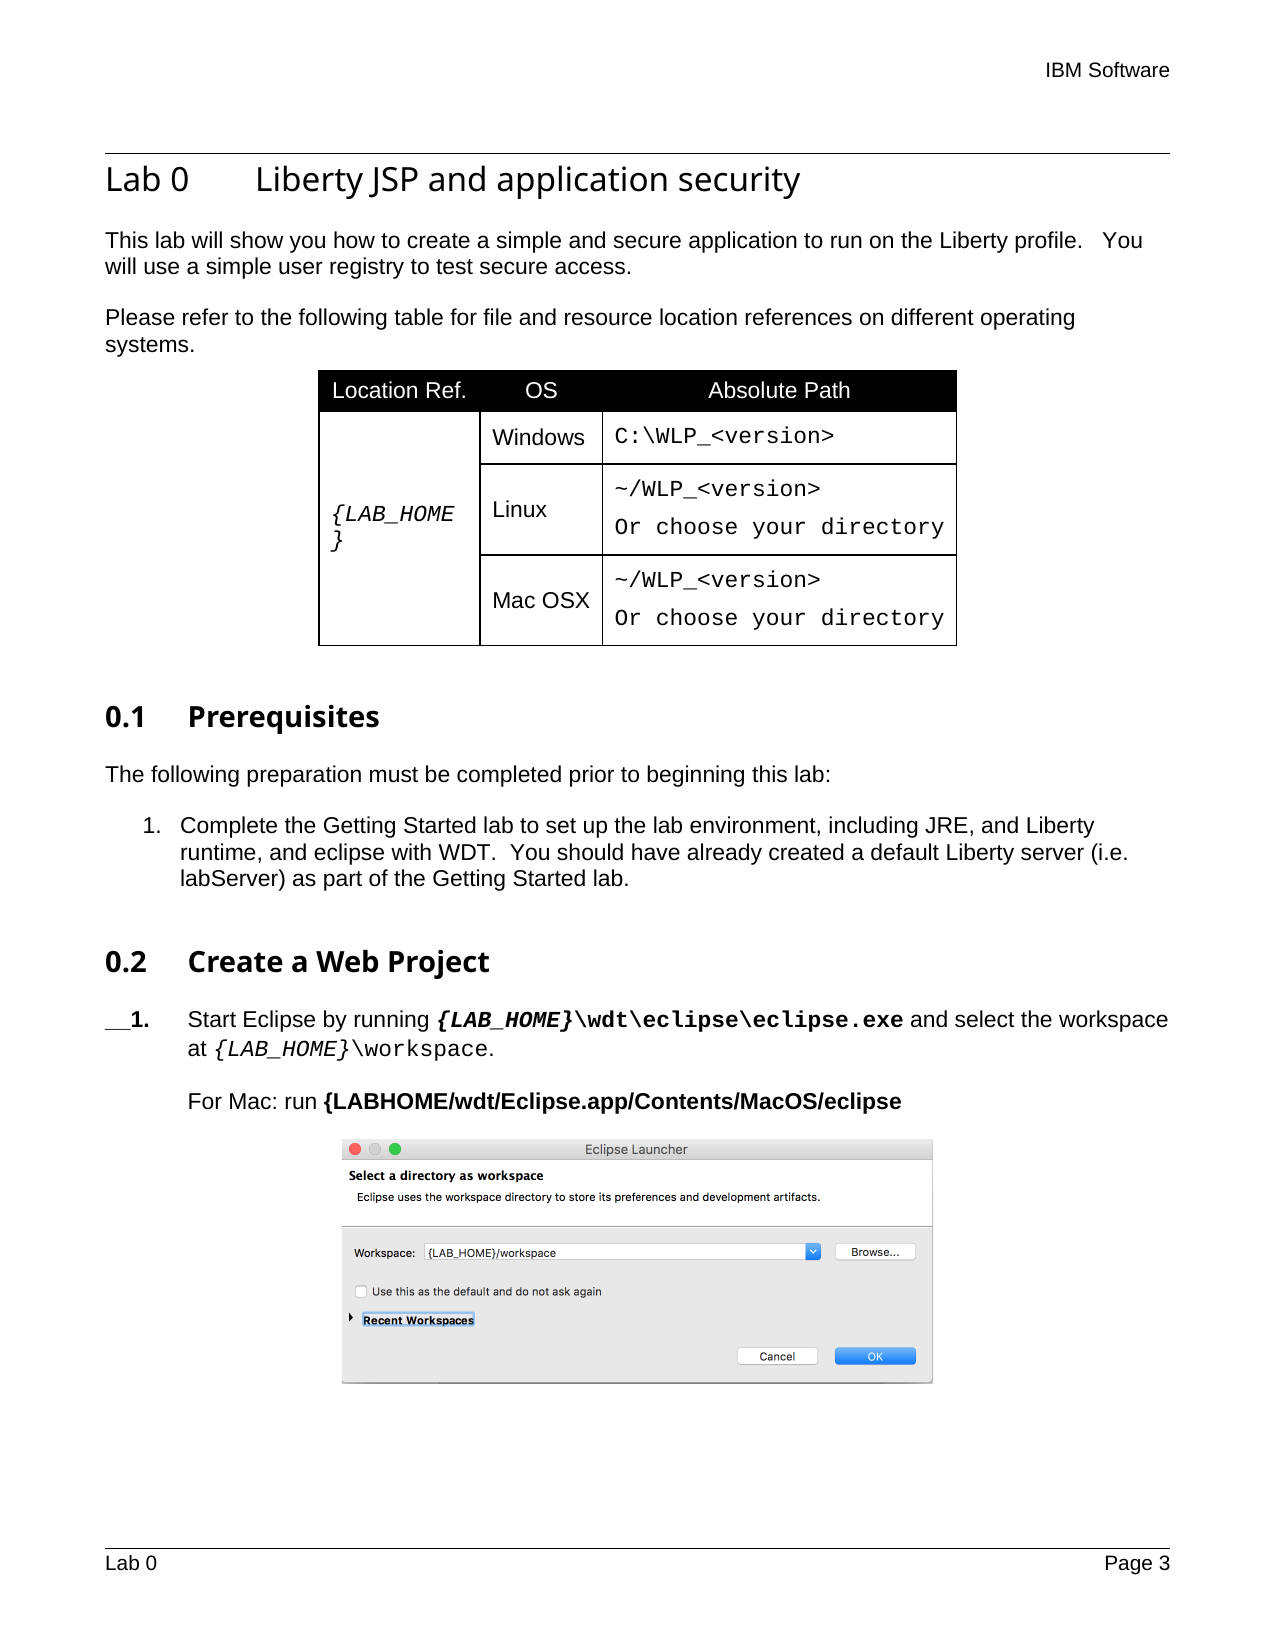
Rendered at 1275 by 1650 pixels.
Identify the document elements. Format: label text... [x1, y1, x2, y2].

table_cell ~/WLP_<version> Or choose your directory [603, 465, 956, 554]
text The following preparation must be completed prior to beginning this lab: [105, 761, 1170, 787]
list For Mac: run {LABHOME/wdt/Eclipse.app/Contents/MacOS/eclipse [187, 1088, 1170, 1114]
text Please refer to the following table for file and resource location references on different operating systems. [105, 304, 1170, 357]
subtitle Create a Web Project [105, 941, 1170, 981]
picture [341, 1139, 934, 1384]
list Complete the Getting Started lab to set up the lab environment, including JRE, and Liberty runtime, and eclipse with WDT. You should have already created a default Liberty server (i.e. labServer) as part of the Getting Started lab. [142, 812, 1170, 891]
text This lab will show you how to create a simple and secure application to run on the Liberty profile. You will use a simple user registry to test secure access. [105, 227, 1170, 279]
table_cell {LAB_HOME} [320, 412, 479, 645]
subtitle Liberty JSP and application security [105, 154, 1170, 202]
table_cell Windows [481, 412, 602, 463]
table_cell Linux [481, 465, 602, 554]
table_cell C:\WLP_<version> [603, 412, 956, 463]
list Start Eclipse by running {LAB_HOME}\wdt\eclipse\eclipse.exe and select the workspace at {LAB_HOME}\workspace. [105, 1006, 1170, 1063]
table_header Location Ref. [320, 371, 479, 410]
table_header OS [481, 371, 602, 410]
table_cell ~/WLP_<version> Or choose your directory [603, 556, 956, 645]
table_cell Mac OSX [481, 556, 602, 645]
table_header Absolute Path [603, 371, 956, 410]
subtitle Prerequisites [105, 696, 1170, 736]
